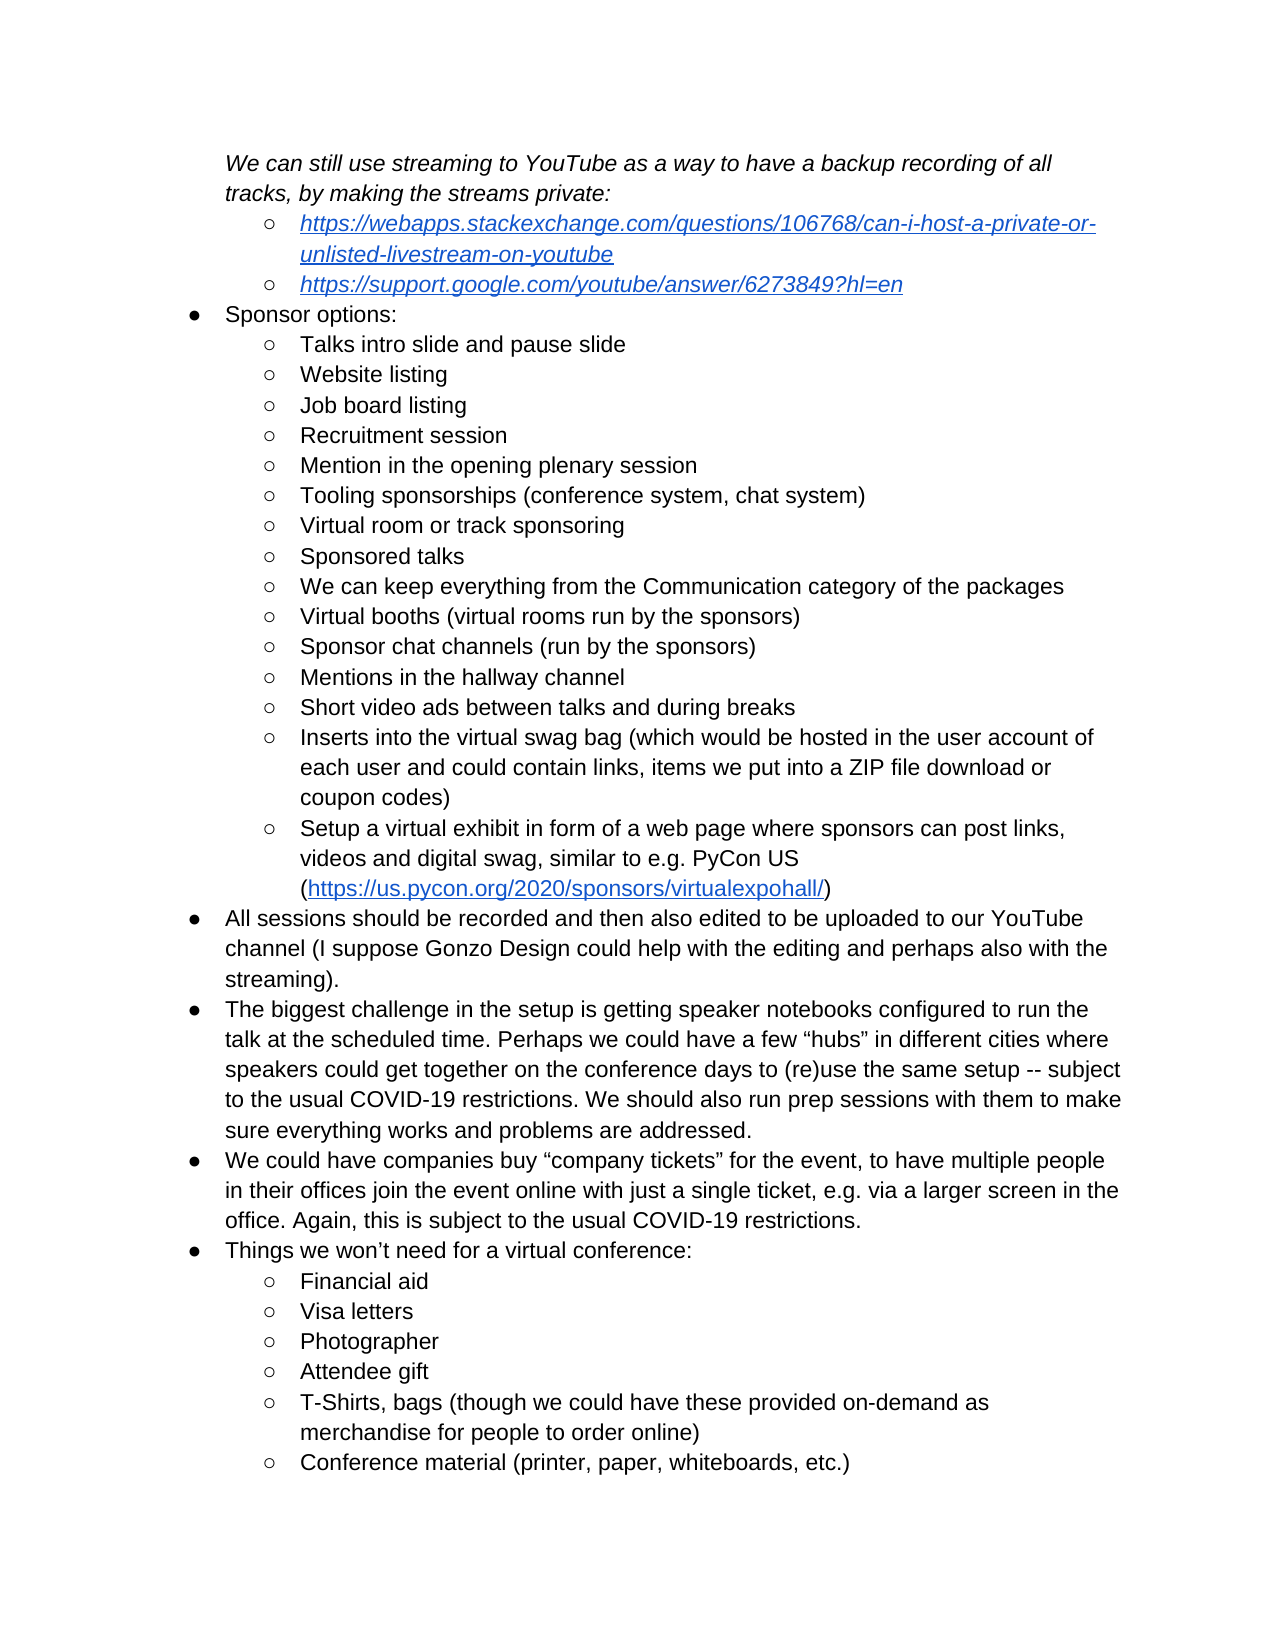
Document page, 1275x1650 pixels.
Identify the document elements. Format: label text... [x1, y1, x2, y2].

list We can keep everything from the Communication category of the packages [262, 573, 1125, 599]
list Mentions in the hallway channel [262, 663, 1125, 690]
text We can still use streaming to YouTube as a way to have a backup recording of all tracks, by making the streams private: [225, 150, 1125, 207]
list Inserts into the virtual swag bag (which would be hosted in the user account of each user and could contain links, items we put into a ZIP file download or coupon codes) [262, 724, 1125, 811]
list Things we won’t need for a virtual conference: [187, 1237, 1125, 1264]
list Sponsored talks [262, 543, 1125, 569]
list Financial aid [262, 1268, 1125, 1294]
list Photographer [262, 1328, 1125, 1354]
list Attendee gift [262, 1358, 1125, 1385]
list Sponsor chat channels (run by the sponsors) [262, 633, 1125, 660]
list Visa letters [262, 1298, 1125, 1324]
list Setup a virtual exhibit in form of a web page where sponsors can post links, videos and digital swag, similar to e.g. PyCon US (https://us.pycon.org/2020/sponsors/virtualexpohall/) [262, 814, 1125, 901]
list Website listing [262, 361, 1125, 388]
list The biggest challenge in the setup is getting speaker notebooks configured to run the talk at the scheduled time. Perhaps we could have a few “hubs” in different cities where speakers could get together on the conference days to (re)use the same setup -- subject to the usual COVID-19 restrictions. We should also run prep sessions with them to make sure everything works and problems are addressed. [187, 996, 1125, 1143]
list All sessions should be recorded and then also edited to be uploaded to our YouTube channel (I suppose Gonzo Design could help with the editing and perhaps also with the streaming). [187, 905, 1125, 992]
list Sponsor options: [187, 301, 1125, 327]
list Talks intro slide and pause slide [262, 331, 1125, 358]
list Short video ads between talks and during breaks [262, 694, 1125, 720]
list https://webapps.stackexchange.com/questions/106768/can-i-host-a-private-or-unlisted-livestream-on-youtube [262, 210, 1125, 267]
list https://support.google.com/youtube/answer/6273849?hl=en [262, 271, 1125, 297]
list T-Shirts, bags (though we could have these provided on-demand as merchandise for people to order online) [262, 1388, 1125, 1445]
list Virtual room or track sponsoring [262, 512, 1125, 539]
list Recruitment session [262, 422, 1125, 448]
list Mention in the opening plenary session [262, 452, 1125, 478]
list Tooling sponsorships (conference system, chat system) [262, 482, 1125, 509]
list Conference material (printer, paper, whiteboards, etc.) [262, 1449, 1125, 1475]
list Virtual booths (virtual rooms run by the sponsors) [262, 603, 1125, 629]
list We could have companies buy “company tickets” for the event, to have multiple people in their offices join the event online with just a single ticket, e.g. via a larger screen in the office. Again, this is subject to the usual COVID-19 restrictions. [187, 1147, 1125, 1234]
list Job board listing [262, 392, 1125, 418]
